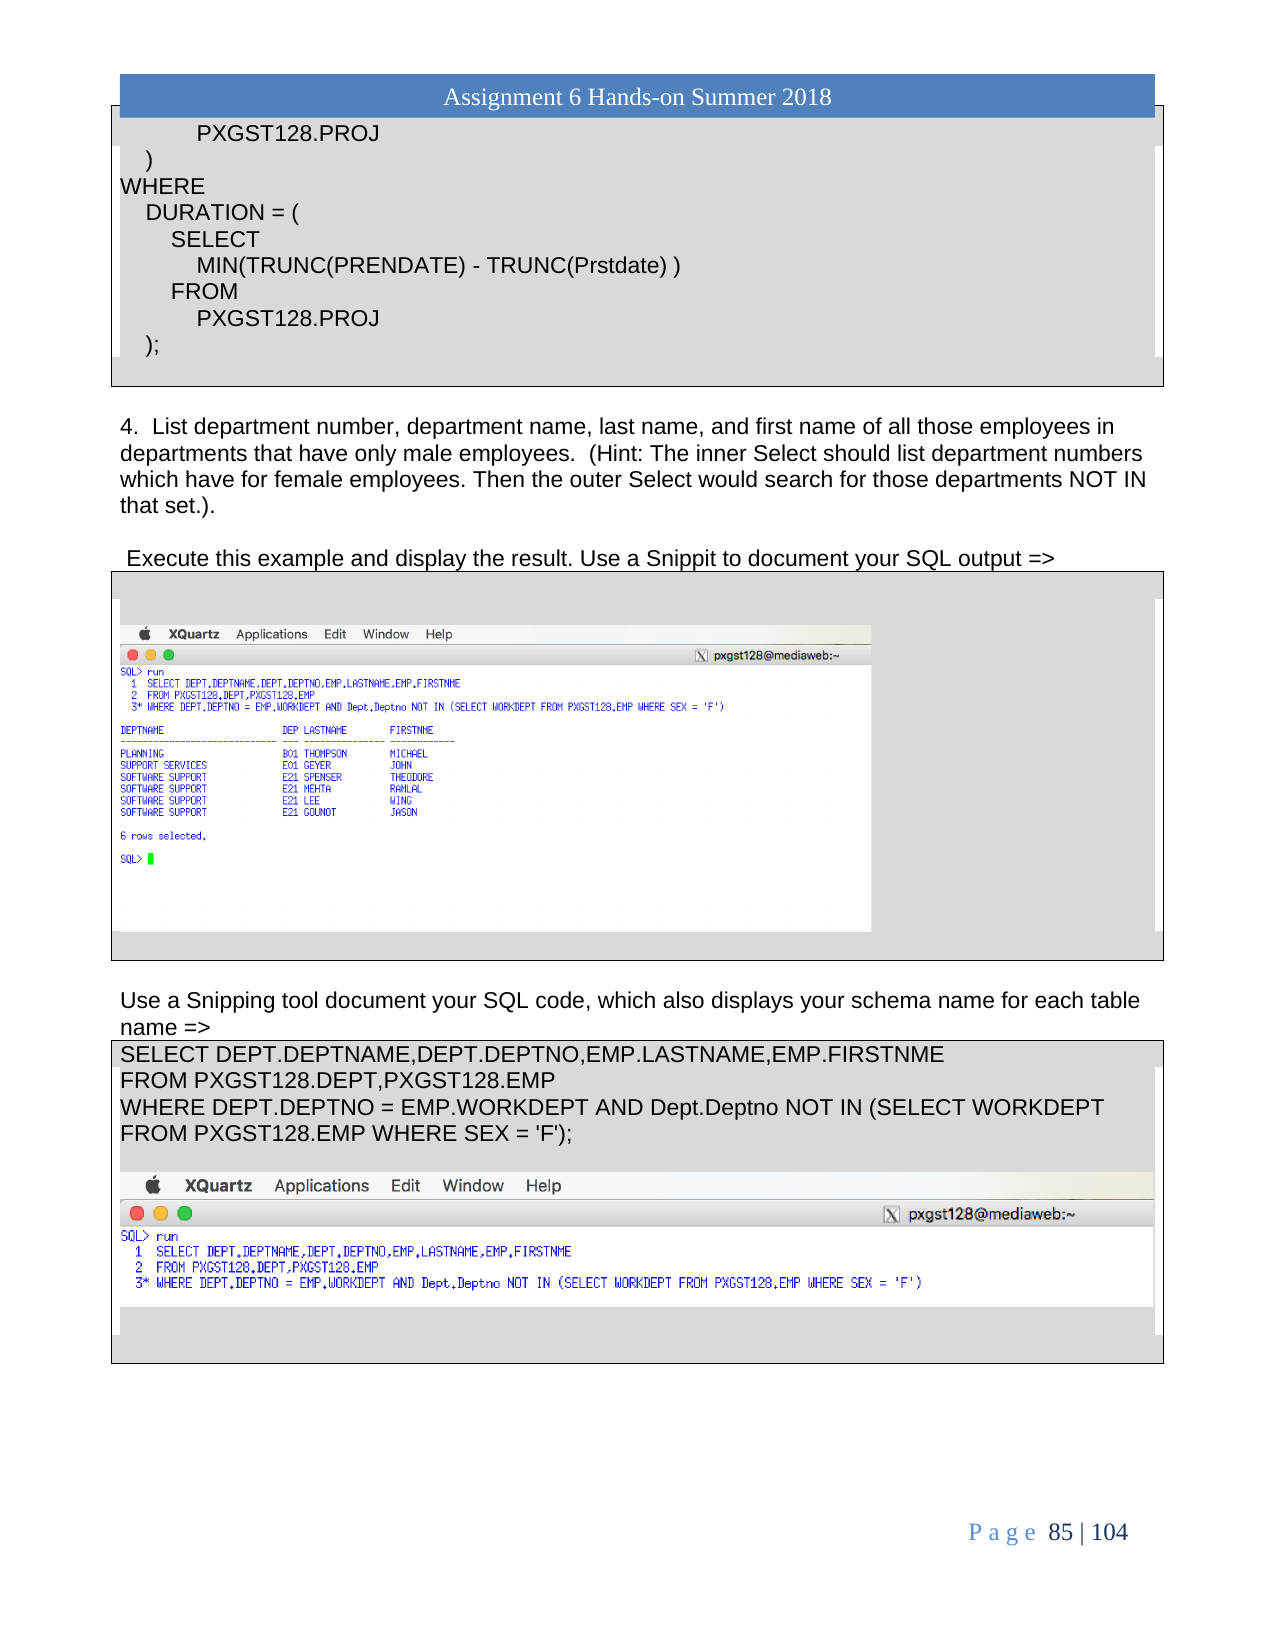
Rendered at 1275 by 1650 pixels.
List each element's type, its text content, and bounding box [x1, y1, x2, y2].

text Use a Snipping tool document your SQL code, which also displays your schema name for each table name => [120, 987, 1155, 1040]
text 4. List department number, department name, last name, and first name of all those employees in departments that have only male employees. (Hint: The inner Select should list department numbers which have for female employees. Then the outer Select would search for those departments NOT IN that set.). [120, 413, 1155, 518]
text FROM PXGST128.DEPT,PXGST128.EMP [120, 1067, 1155, 1094]
text WHERE [120, 173, 1155, 199]
text ); [120, 331, 1155, 356]
text DURATION = ( [120, 199, 1155, 226]
text SELECT DEPT.DEPTNAME,DEPT.DEPTNO,EMP.LASTNAME,EMP.FIRSTNME [112, 1041, 1163, 1067]
text MIN(TRUNC(PRENDATE) - TRUNC(Prstdate) ) [120, 252, 1155, 278]
text PXGST128.PROJ [112, 106, 1163, 146]
picture [120, 1172, 1154, 1307]
text PXGST128.PROJ [120, 304, 1155, 331]
text WHERE DEPT.DEPTNO = EMP.WORKDEPT AND Dept.Deptno NOT IN (SELECT WORKDEPT FROM PXGST128.EMP WHERE SEX = 'F'); [120, 1094, 1155, 1147]
picture [120, 625, 872, 932]
text ) [120, 146, 1155, 173]
text FROM [120, 278, 1155, 304]
text SELECT [120, 226, 1155, 252]
text Execute this example and display the result. Use a Snippit to document your SQL output => [120, 545, 1155, 571]
